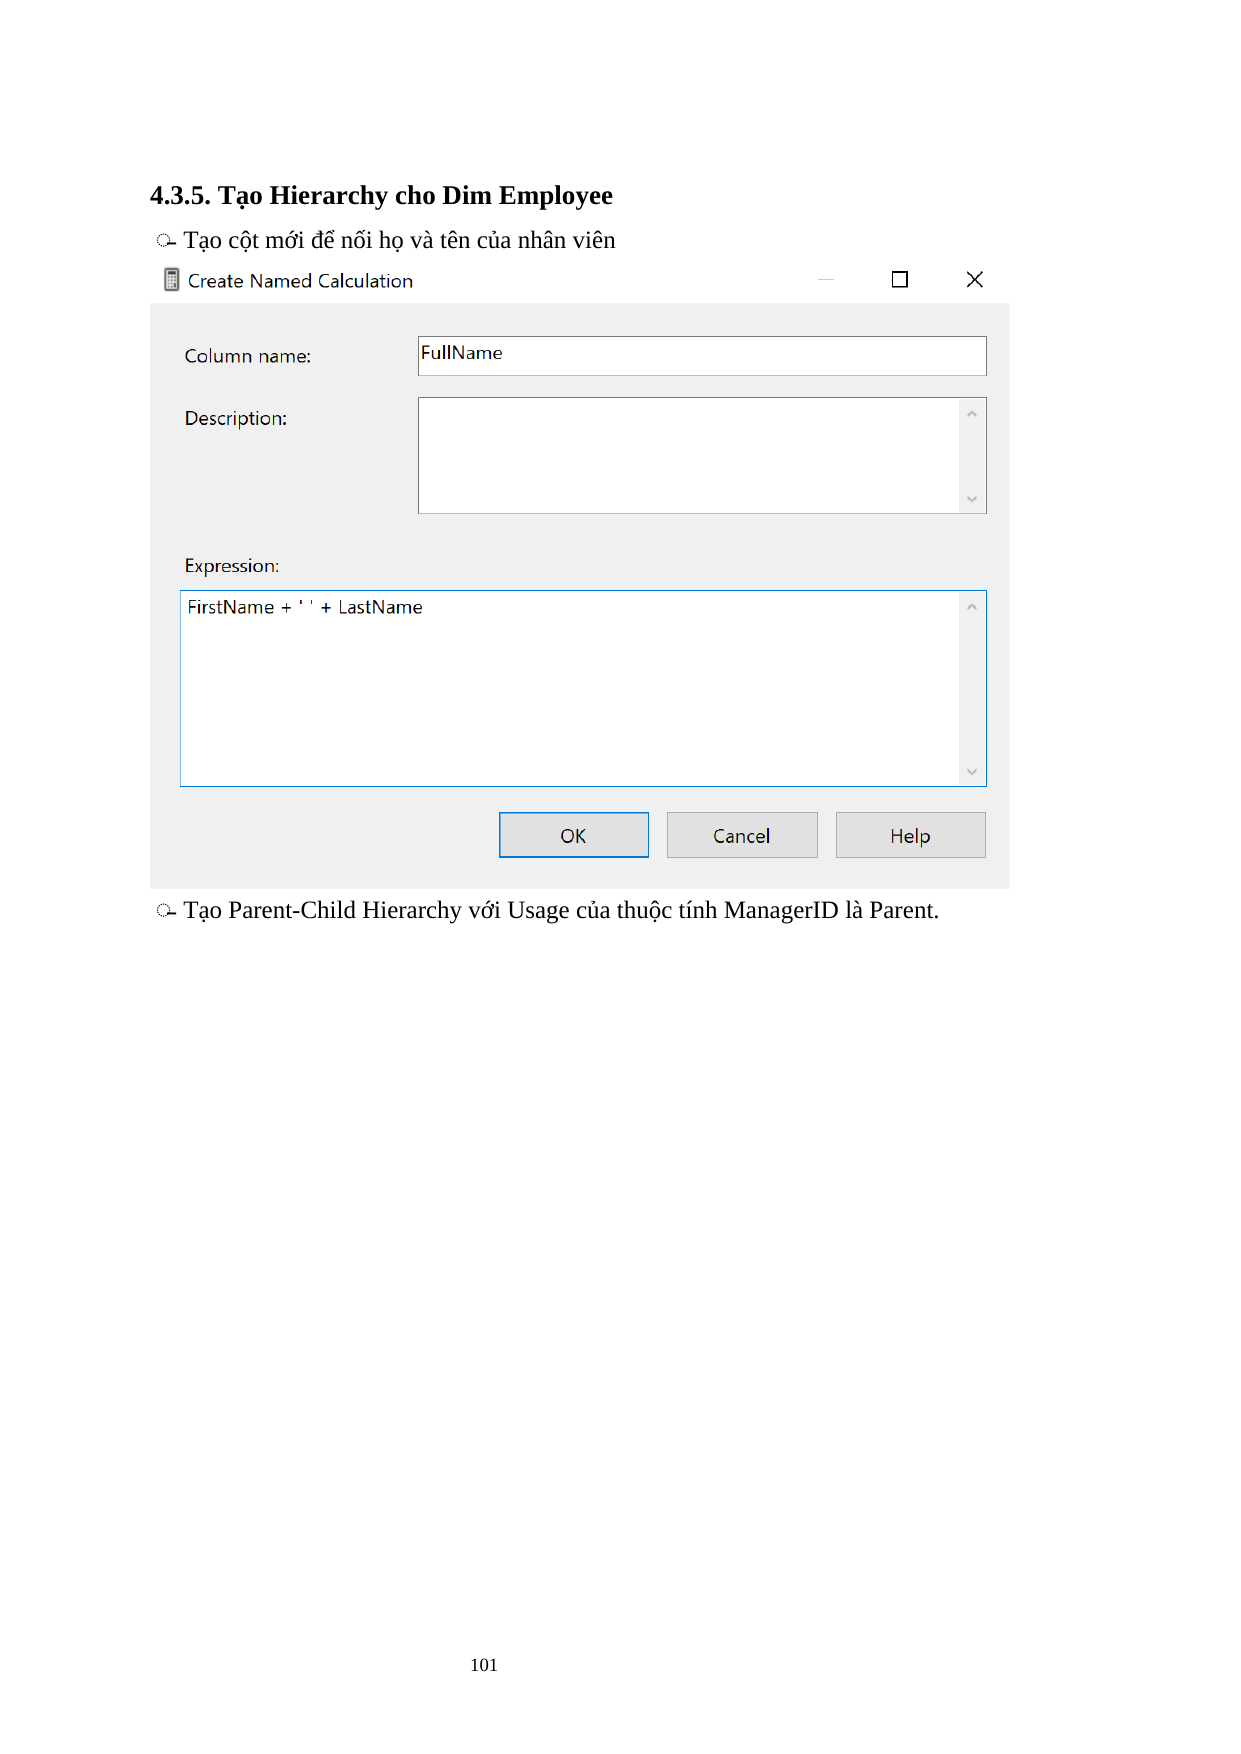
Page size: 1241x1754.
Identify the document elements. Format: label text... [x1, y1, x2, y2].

list Tạo cột mới để nối họ và tên của nhân viên [155, 223, 1090, 254]
list Tạo Parent-Child Hierarchy với Usage của thuộc tính ManagerID là Parent. [155, 893, 1090, 924]
picture [150, 259, 1010, 889]
subtitle 4.3.5. Tạo Hierarchy cho Dim Employee [150, 179, 1090, 210]
